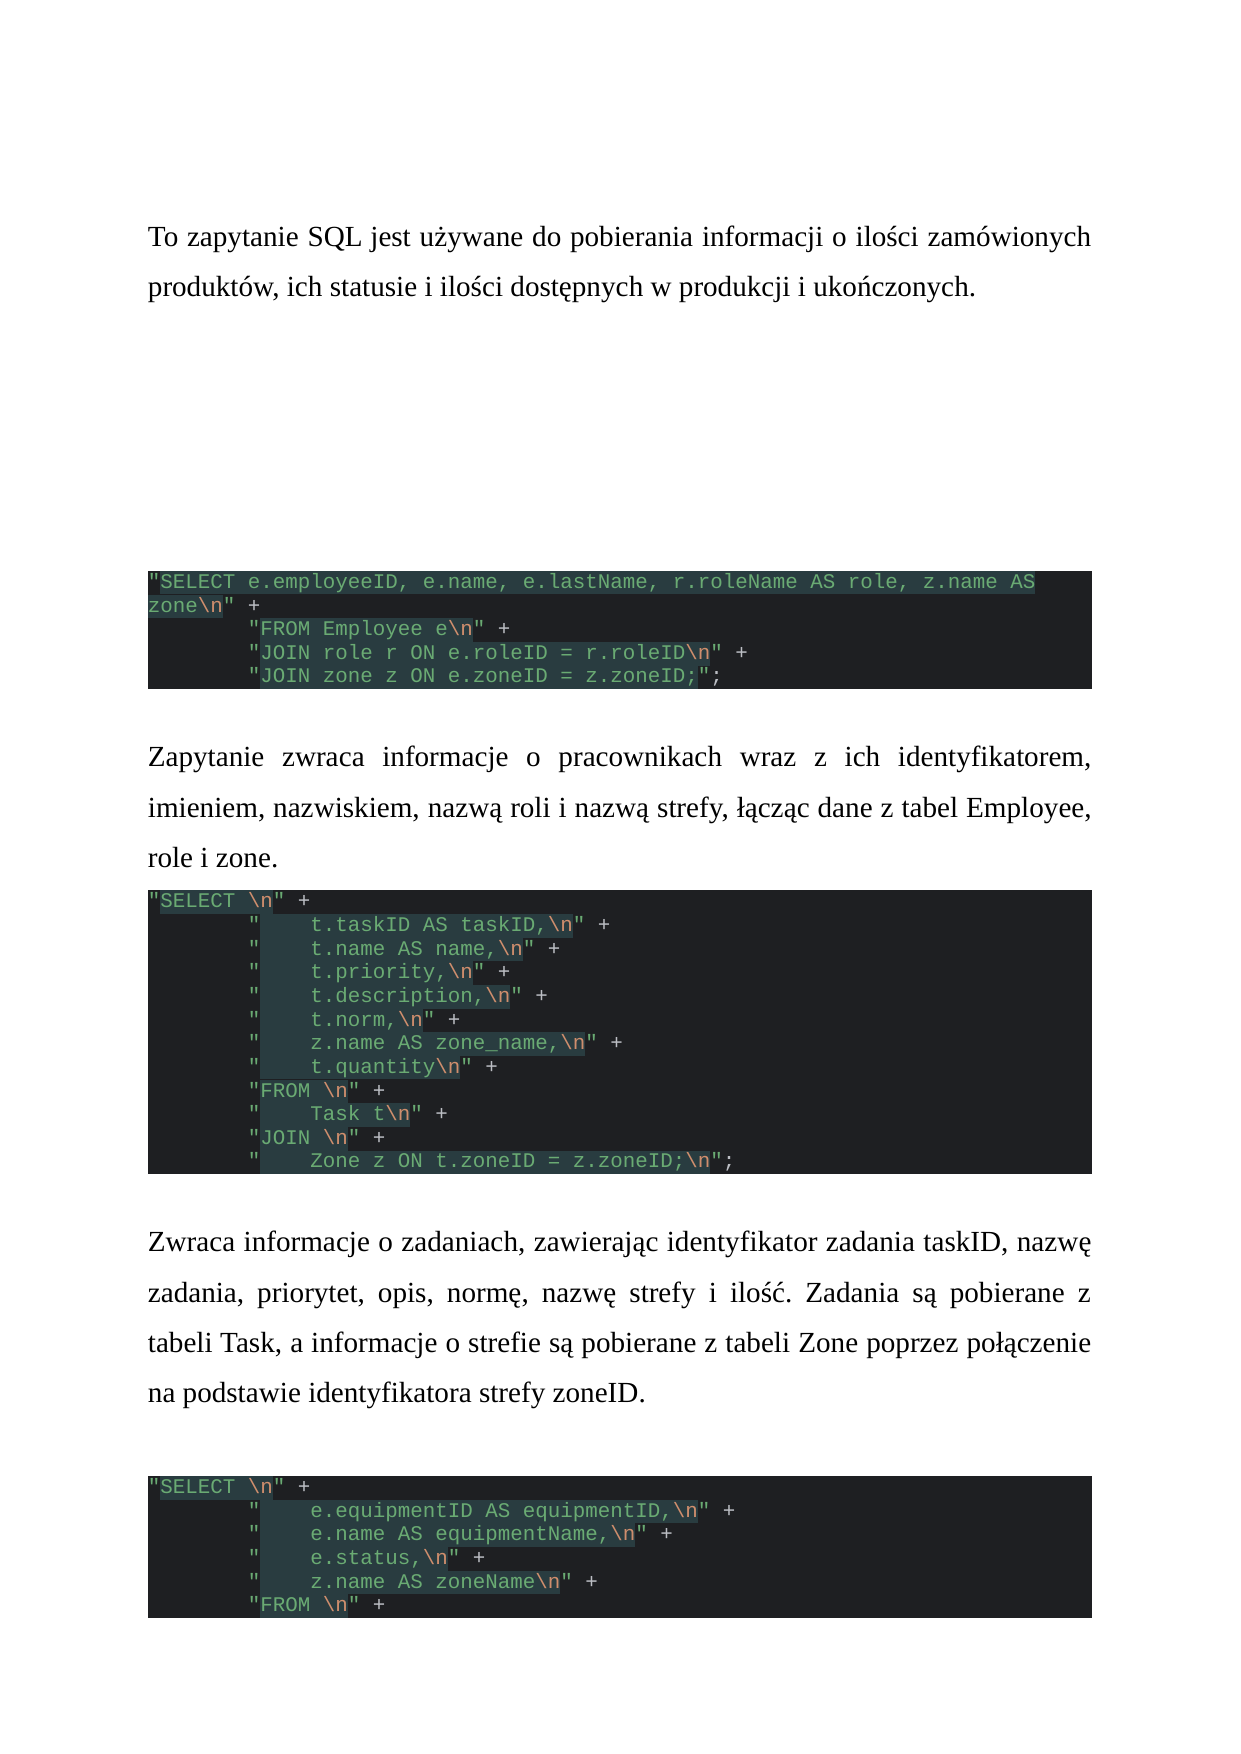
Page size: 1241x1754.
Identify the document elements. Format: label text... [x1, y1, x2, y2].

text Zapytanie zwraca informacje o pracownikach wraz z ich identyfikatorem, imieniem, nazwiskiem, nazwą roli i nazwą strefy, łącząc dane z tabel Employee, role i zone. [148, 739, 1092, 874]
text "SELECT \n" + " t.taskID AS taskID,\n" + " t.name AS name,\n" + " t.priority,\n" + " t.description,\n" + " t.norm,\n" + " z.name AS zone_name,\n" + " t.quantity\n" + "FROM \n" + " Task t\n" + "JOIN \n" + " Zone z ON t.zoneID = z.zoneID;\n"; [148, 890, 1092, 1174]
text "SELECT e.employeeID, e.name, e.lastName, r.roleName AS role, z.name AS zone\n" + "FROM Employee e\n" + "JOIN role r ON e.roleID = r.roleID\n" + "JOIN zone z ON e.zoneID = z.zoneID;"; [148, 571, 1092, 689]
text Zwraca informacje o zadaniach, zawierając identyfikator zadania taskID, nazwę zadania, priorytet, opis, normę, nazwę strefy i ilość. Zadania są pobierane z tabeli Task, a informacje o strefie są pobierane z tabeli Zone poprzez połączenie na podstawie identyfikatora strefy zoneID. [148, 1224, 1092, 1409]
text To zapytanie SQL jest używane do pobierania informacji o ilości zamówionych produktów, ich statusie i ilości dostępnych w produkcji i ukończonych. [148, 168, 1092, 303]
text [148, 1476, 260, 1618]
